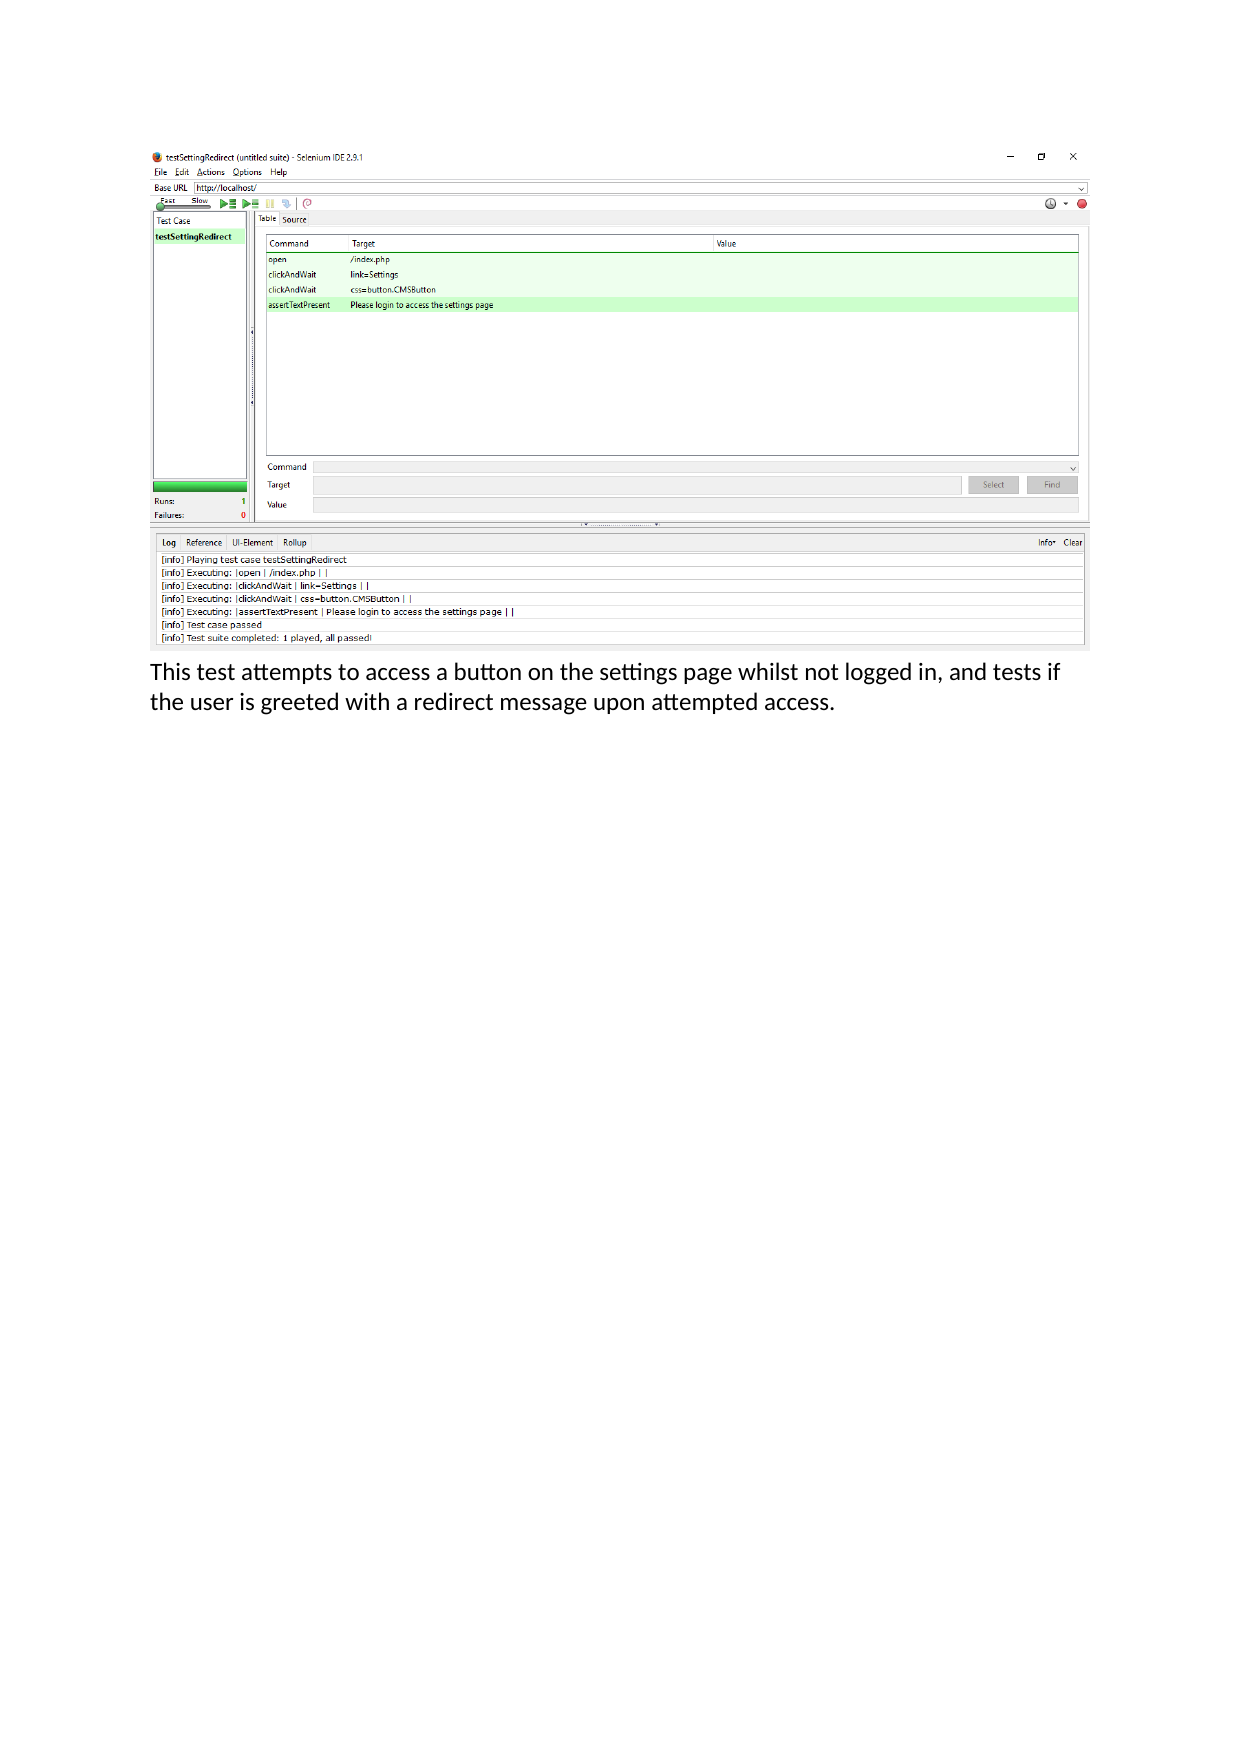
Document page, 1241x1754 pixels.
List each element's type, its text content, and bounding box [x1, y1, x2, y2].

text This test attempts to access a button on the settings page whilst not logged in, and tests if the user is greeted with a redirect message upon attempted access. [150, 656, 1090, 717]
picture [150, 150, 1090, 656]
